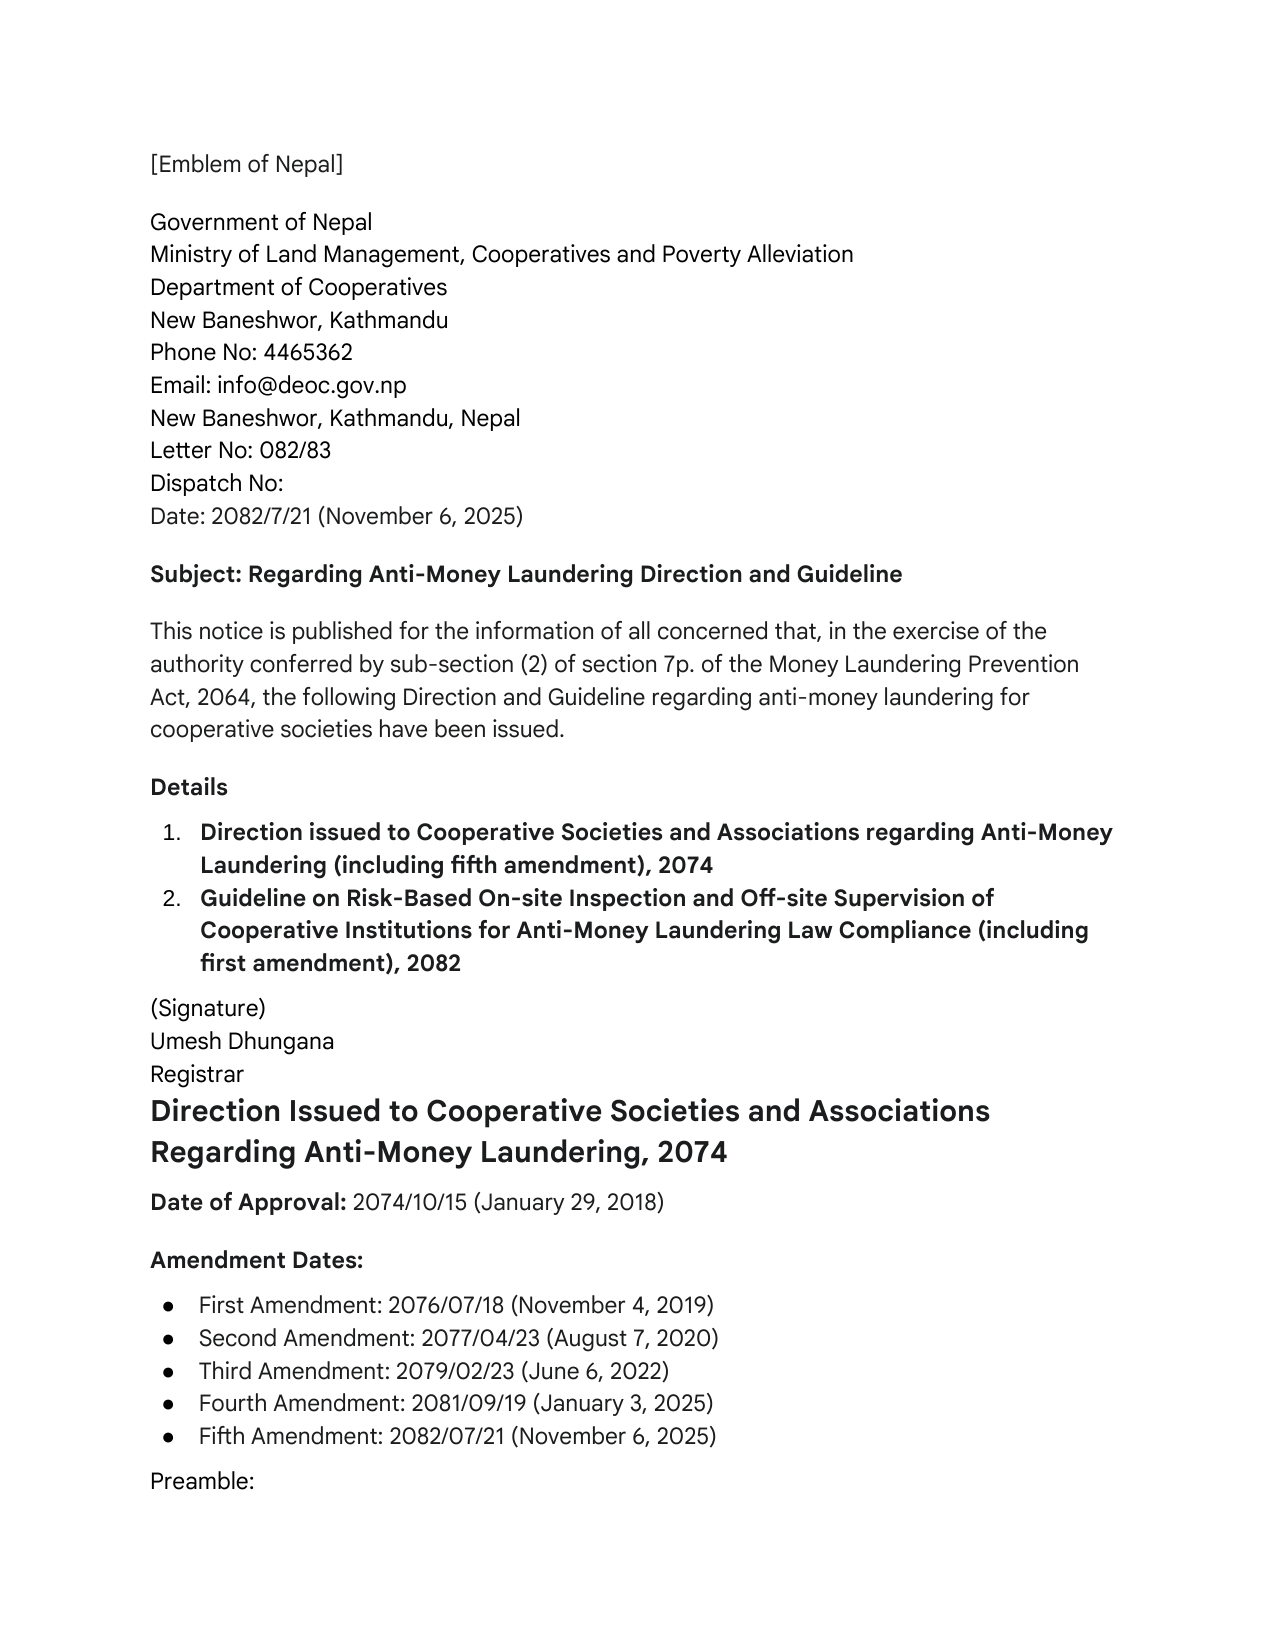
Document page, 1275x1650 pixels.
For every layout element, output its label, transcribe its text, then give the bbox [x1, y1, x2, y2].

text Department of Cooperatives [150, 273, 1125, 302]
text Subject: Regarding Anti-Money Laundering Direction and Guideline [150, 560, 1125, 588]
text Umesh Dhungana [150, 1027, 1125, 1056]
list Fifth Amendment: 2082/07/21 (November 6, 2025) [161, 1422, 1125, 1451]
text Ministry of Land Management, Cooperatives and Poverty Alleviation [150, 240, 1125, 269]
text [Emblem of Nepal] [150, 150, 1125, 179]
list Guideline on Risk-Based On-site Inspection and Off-site Supervision of Cooperative Institutions for Anti-Money Laundering Law Compliance (including first amendment), 2082 [162, 884, 1125, 978]
text Dispatch No: [150, 469, 1125, 498]
text Date: 2082/7/21 (November 6, 2025) [150, 502, 1125, 531]
list First Amendment: 2076/07/18 (November 4, 2019) [161, 1291, 1125, 1320]
text Preamble: [150, 1467, 1125, 1496]
list Third Amendment: 2079/02/23 (June 6, 2022) [161, 1357, 1125, 1386]
list Fourth Amendment: 2081/09/19 (January 3, 2025) [161, 1389, 1125, 1418]
text Details [150, 773, 1125, 802]
text Government of Nepal [150, 208, 1125, 236]
text New Baneshwor, Kathmandu, Nepal [150, 404, 1125, 433]
text Email: info@deoc.gov.np [150, 371, 1125, 400]
text This notice is published for the information of all concerned that, in the exercise of the authority conferred by sub-section (2) of section 7p. of the Money Laundering Prevention Act, 2064, the following Direction and Guideline regarding anti-money laundering for cooperative societies have been issued. [150, 617, 1125, 744]
text Registrar [150, 1060, 1125, 1089]
text Letter No: 082/83 [150, 437, 1125, 465]
text (Signature) [150, 994, 1125, 1023]
list Second Amendment: 2077/04/23 (August 7, 2020) [161, 1324, 1125, 1353]
text Amendment Dates: [150, 1246, 1125, 1275]
subtitle Direction Issued to Cooperative Societies and Associations Regarding Anti-Money Laundering, 2074 [150, 1093, 1125, 1171]
text Date of Approval: 2074/10/15 (January 29, 2018) [150, 1188, 1125, 1217]
list Direction issued to Cooperative Societies and Associations regarding Anti-Money Laundering (including fifth amendment), 2074 [162, 818, 1125, 880]
text Phone No: 4465362 [150, 338, 1125, 367]
text New Baneshwor, Kathmandu [150, 306, 1125, 334]
